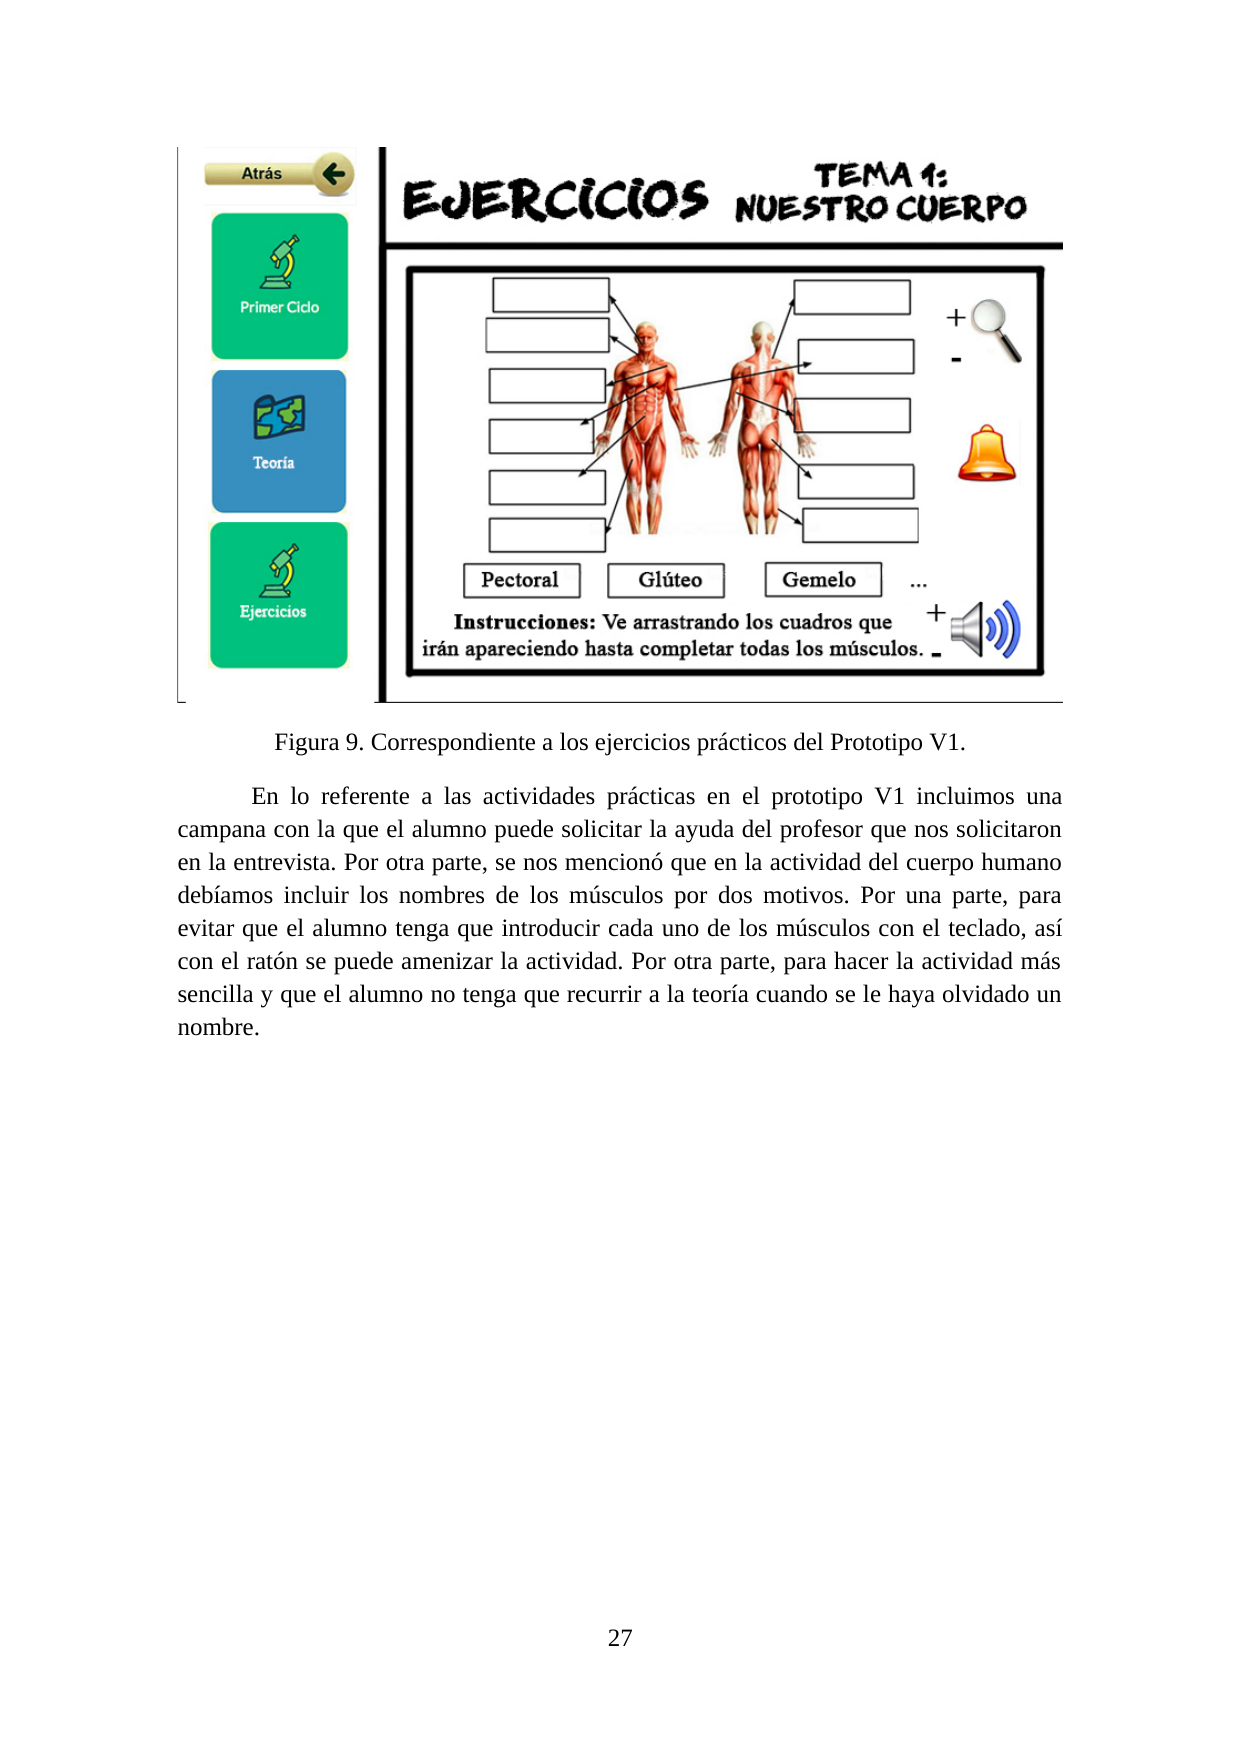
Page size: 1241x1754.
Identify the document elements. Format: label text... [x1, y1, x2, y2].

text Figura 9. Correspondiente a los ejercicios prácticos del Prototipo V1. [177, 727, 1063, 756]
text En lo referente a las actividades prácticas en el prototipo V1 incluimos una campana con la que el alumno puede solicitar la ayuda del profesor que nos solicitaron en la entrevista. Por otra parte, se nos mencionó que en la actividad del cuerpo humano debíamos incluir los nombres de los músculos por dos motivos. Por una parte, para evitar que el alumno tenga que introducir cada uno de los músculos con el teclado, así con el ratón se puede amenizar la actividad. Por otra parte, para hacer la actividad más sencilla y que el alumno no tenga que recurrir a la teoría cuando se le haya olvidado un nombre. [177, 781, 1063, 1041]
picture [177, 147, 1063, 703]
